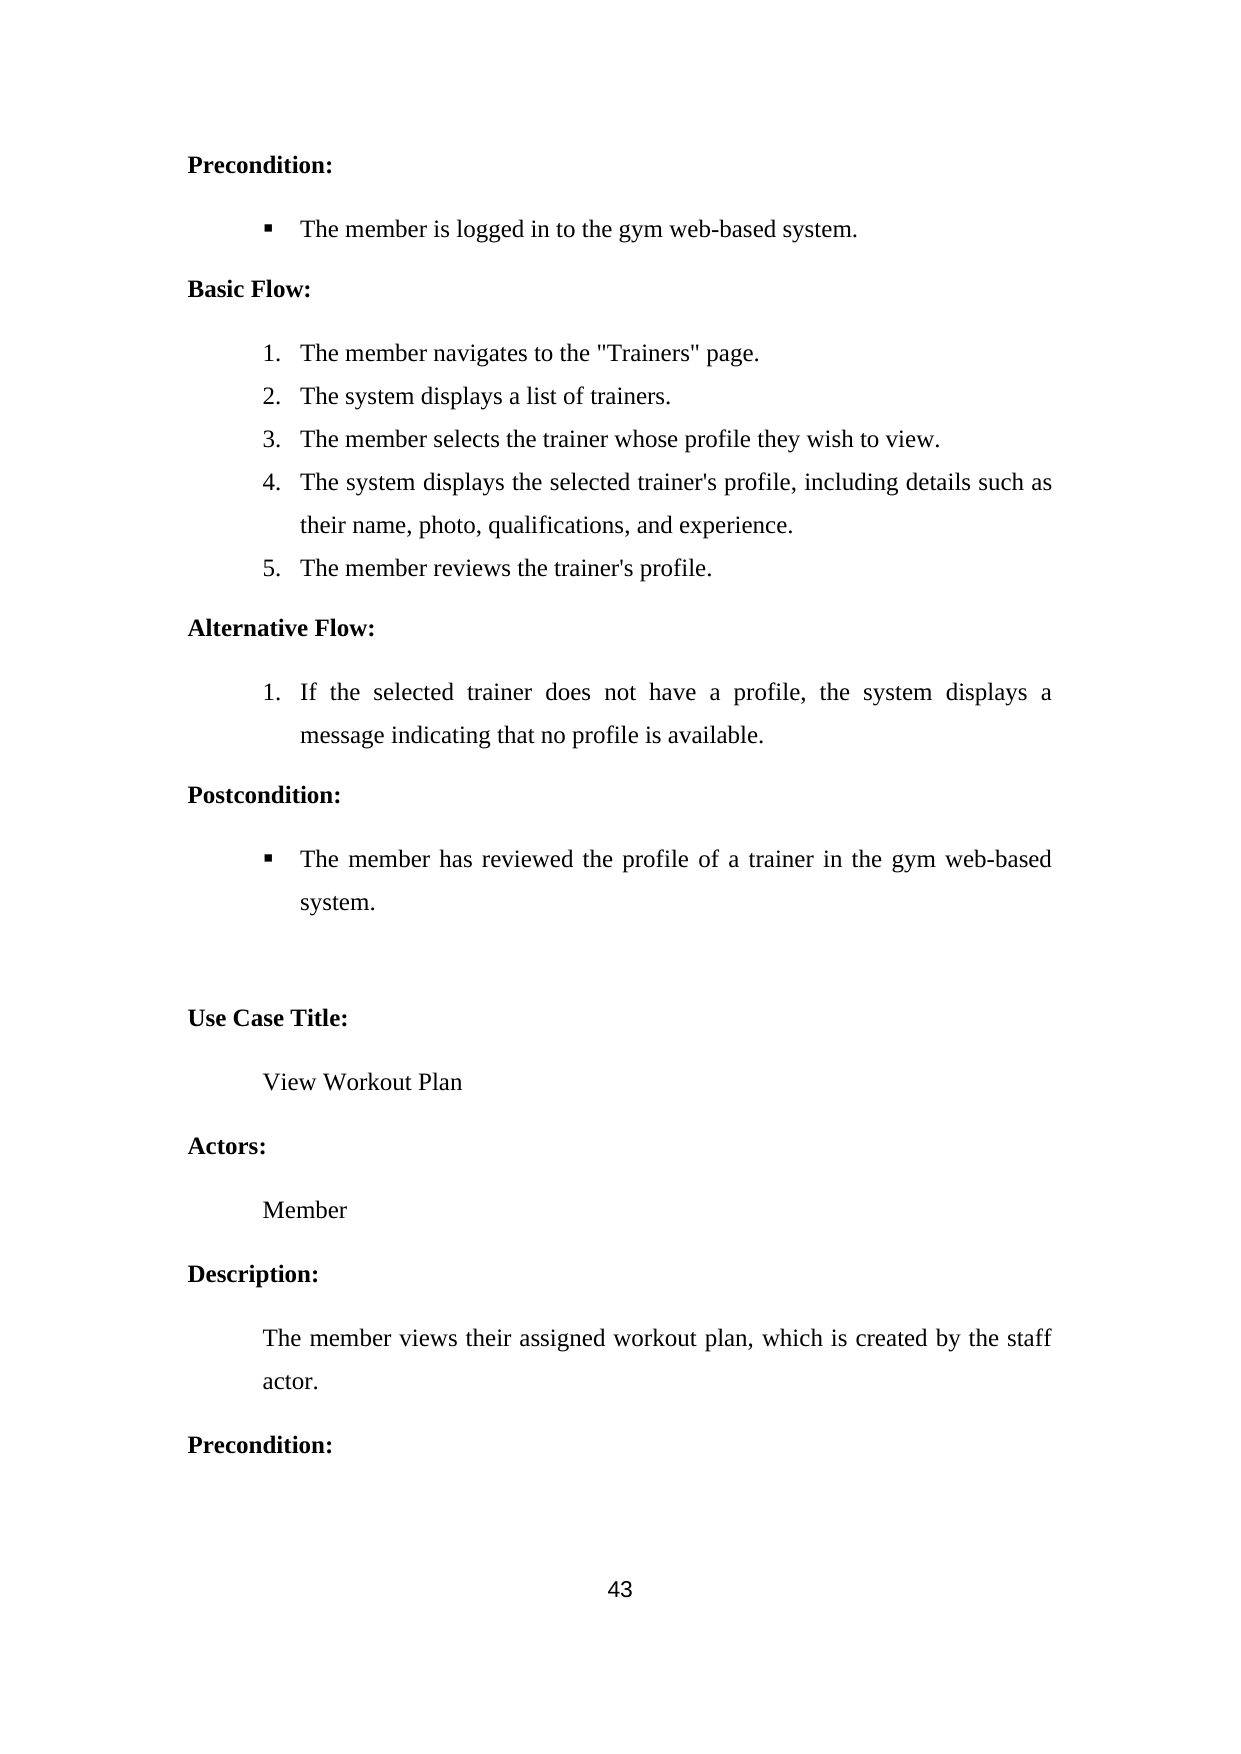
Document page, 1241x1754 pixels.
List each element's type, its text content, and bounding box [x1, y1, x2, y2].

text Description: [187, 1259, 1053, 1288]
list The member reviews the trainer's profile. [262, 553, 1053, 582]
text The member views their assigned workout plan, which is created by the staff actor. [262, 1323, 1053, 1395]
list If the selected trainer does not have a profile, the system displays a message indicating that no profile is available. [262, 677, 1053, 749]
text Use Case Title: [187, 1003, 1053, 1032]
text Actors: [187, 1131, 1053, 1160]
text Precondition: [187, 150, 1053, 179]
text Postcondition: [187, 780, 1053, 809]
text View Workout Plan [262, 1067, 1053, 1096]
list The member selects the trainer whose profile they wish to view. [262, 424, 1053, 453]
list The member is logged in to the gym web-based system. [262, 214, 1053, 243]
text Member [262, 1195, 1053, 1224]
list The member has reviewed the profile of a trainer in the gym web-based system. [262, 844, 1053, 916]
text Precondition: [187, 1430, 1053, 1459]
text Alternative Flow: [187, 613, 1053, 642]
list The member navigates to the "Trainers" page. [262, 338, 1053, 366]
text Basic Flow: [187, 274, 1053, 302]
list The system displays the selected trainer's profile, including details such as their name, photo, qualifications, and experience. [262, 467, 1053, 539]
list The system displays a list of trainers. [262, 381, 1053, 409]
